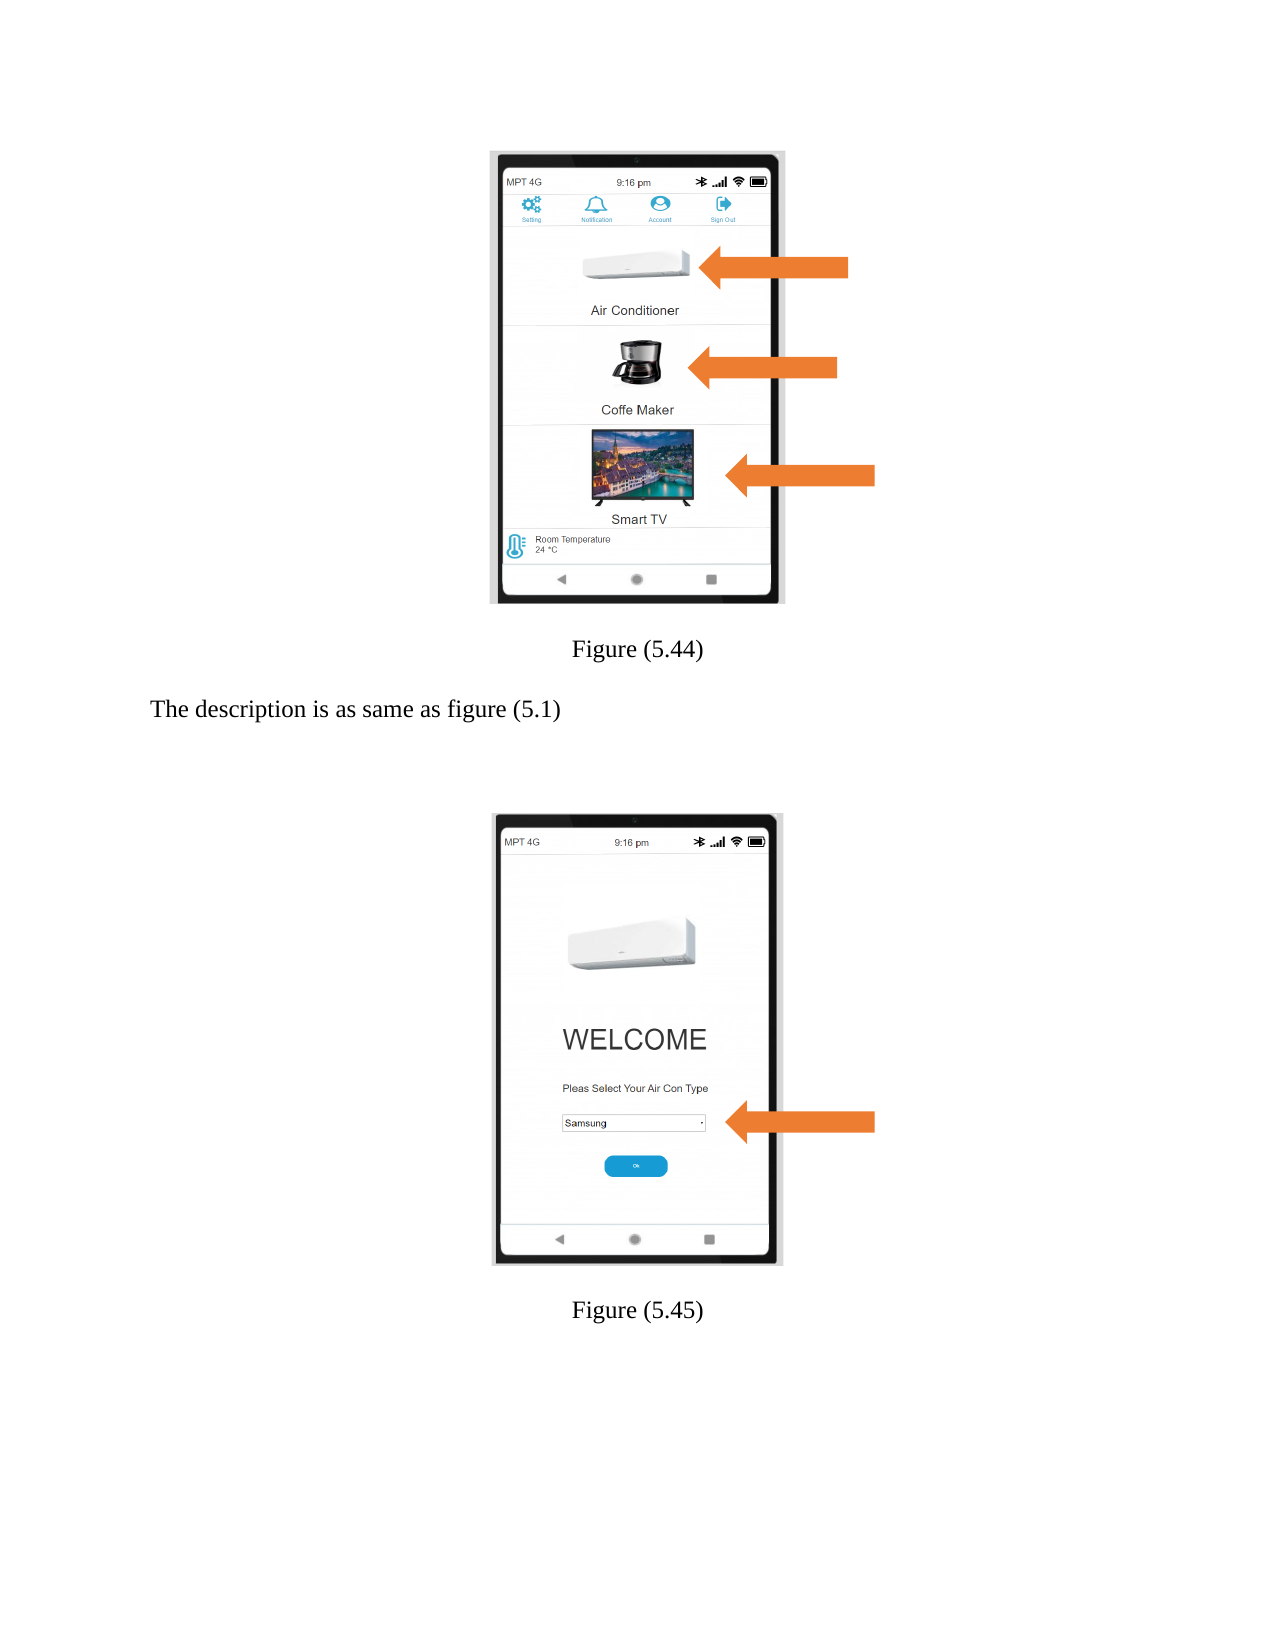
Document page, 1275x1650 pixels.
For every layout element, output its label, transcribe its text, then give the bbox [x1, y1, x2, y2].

text The description is as same as figure (5.1) [150, 694, 1125, 722]
picture [491, 813, 784, 1266]
picture [489, 150, 786, 604]
text Figure (5.44) [150, 634, 1125, 663]
text Figure (5.45) [150, 1296, 1125, 1324]
